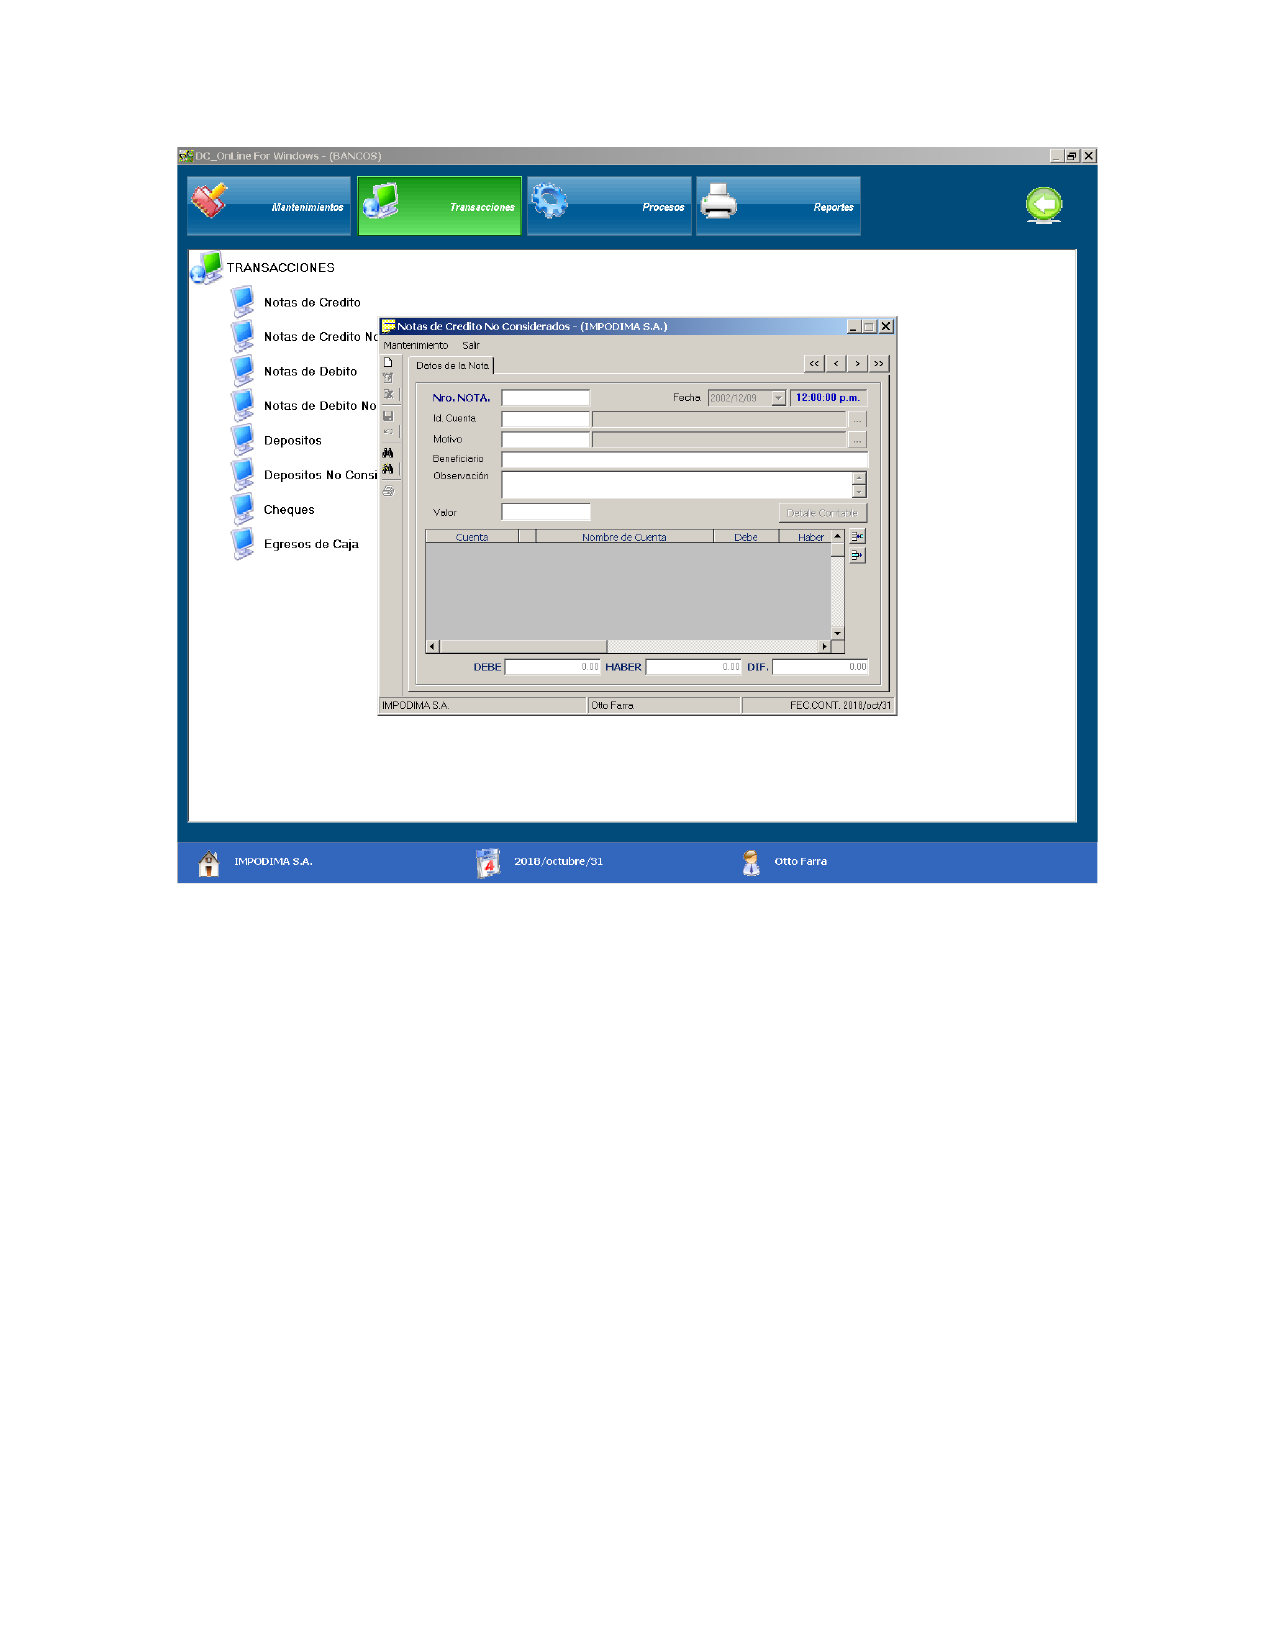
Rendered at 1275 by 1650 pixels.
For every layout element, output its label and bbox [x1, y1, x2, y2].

picture [177, 147, 1098, 884]
